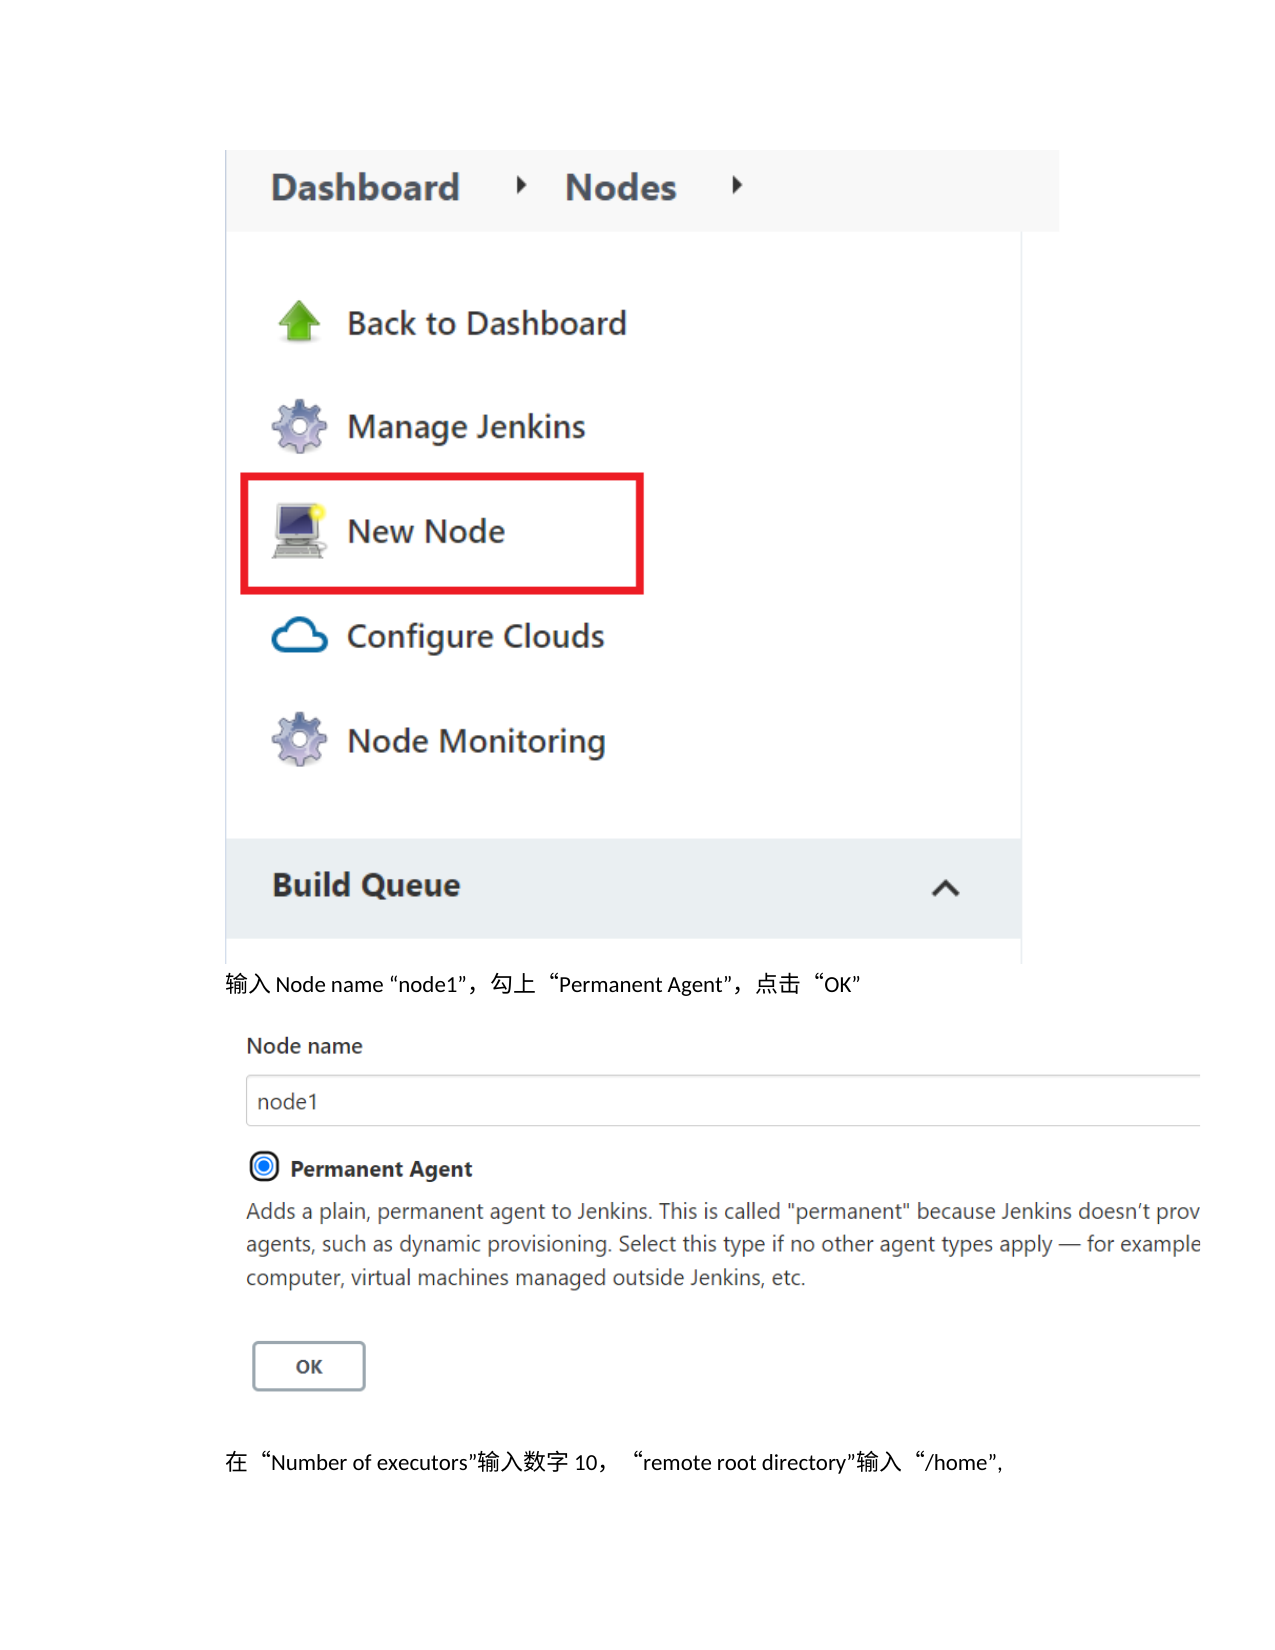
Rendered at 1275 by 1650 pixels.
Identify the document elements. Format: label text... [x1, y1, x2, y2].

picture [225, 1002, 1200, 1442]
picture [225, 150, 1060, 964]
list 输入Node name “node1”，勾上“Permanent Agent”，点击“OK” [225, 966, 1125, 999]
list 在“Number of executors”输入数字10，“remote root directory”输入“/home”, [225, 1444, 1125, 1477]
